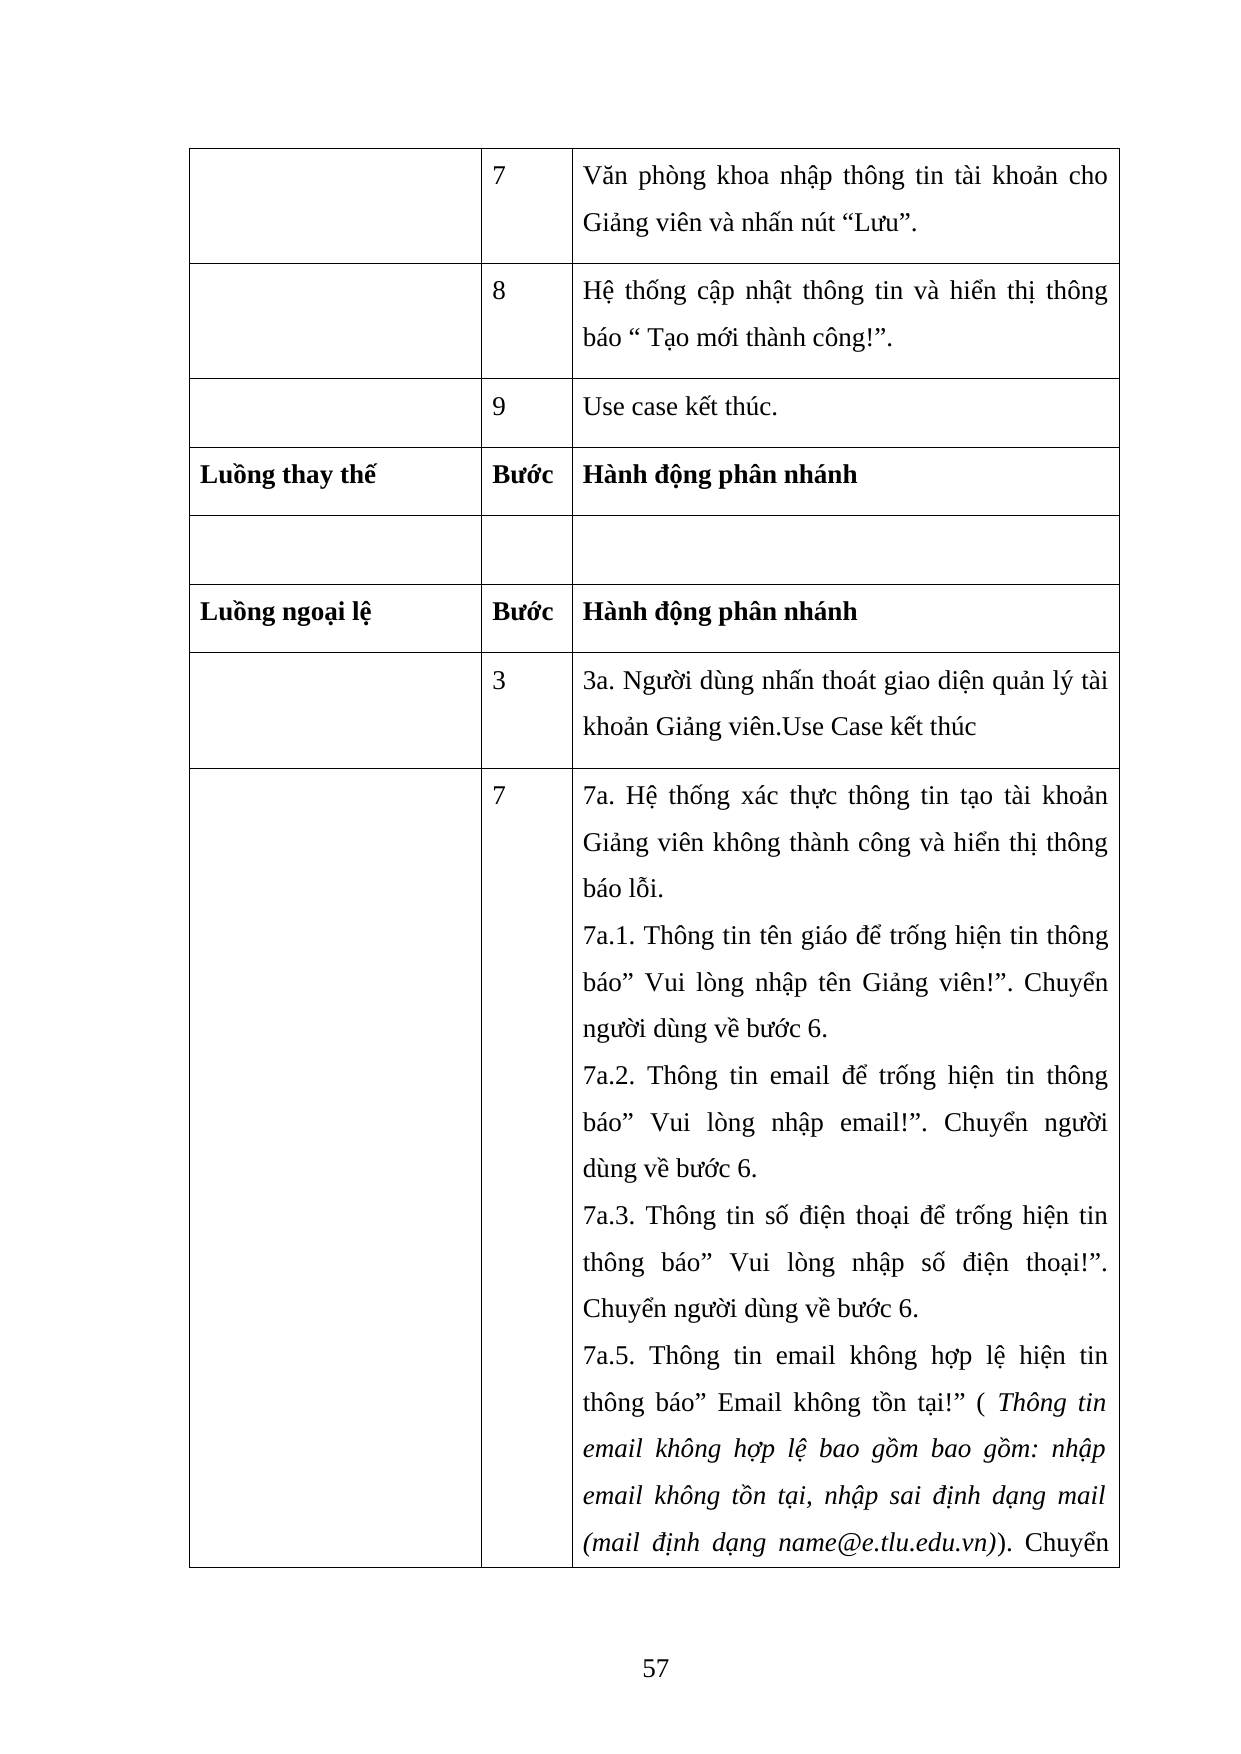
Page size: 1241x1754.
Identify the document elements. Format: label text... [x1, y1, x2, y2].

table_cell [190, 769, 481, 1567]
table_cell 8 [482, 264, 572, 378]
table_cell [190, 149, 481, 263]
table_cell 3 [482, 653, 572, 767]
table_cell 3a. Người dùng nhấn thoát giao diện quản lý tài khoản Giảng viên.Use Case kết thúc [573, 653, 1119, 767]
table_cell Bước [482, 448, 572, 515]
table_cell 9 [482, 379, 572, 447]
table_cell Hành động phân nhánh [573, 448, 1119, 515]
table_cell [482, 516, 572, 584]
table_cell [190, 264, 481, 378]
table_cell Hệ thống cập nhật thông tin và hiển thị thông báo “ Tạo mới thành công!”. [573, 264, 1119, 378]
table_cell [190, 653, 481, 767]
table_cell Hành động phân nhánh [573, 585, 1119, 652]
table_cell 7 [482, 149, 572, 263]
table_cell 7 [482, 769, 572, 1567]
table_cell Bước [482, 585, 572, 652]
table_cell [573, 516, 1119, 584]
table_cell Văn phòng khoa nhập thông tin tài khoản cho Giảng viên và nhấn nút “Lưu”. [573, 149, 1119, 263]
table_cell Luồng ngoại lệ [190, 585, 481, 652]
table_cell Use case kết thúc. [573, 379, 1119, 447]
table_cell Luồng thay thế [190, 448, 481, 515]
table_cell [190, 516, 481, 584]
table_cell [573, 769, 1119, 1567]
table_cell [190, 379, 481, 447]
